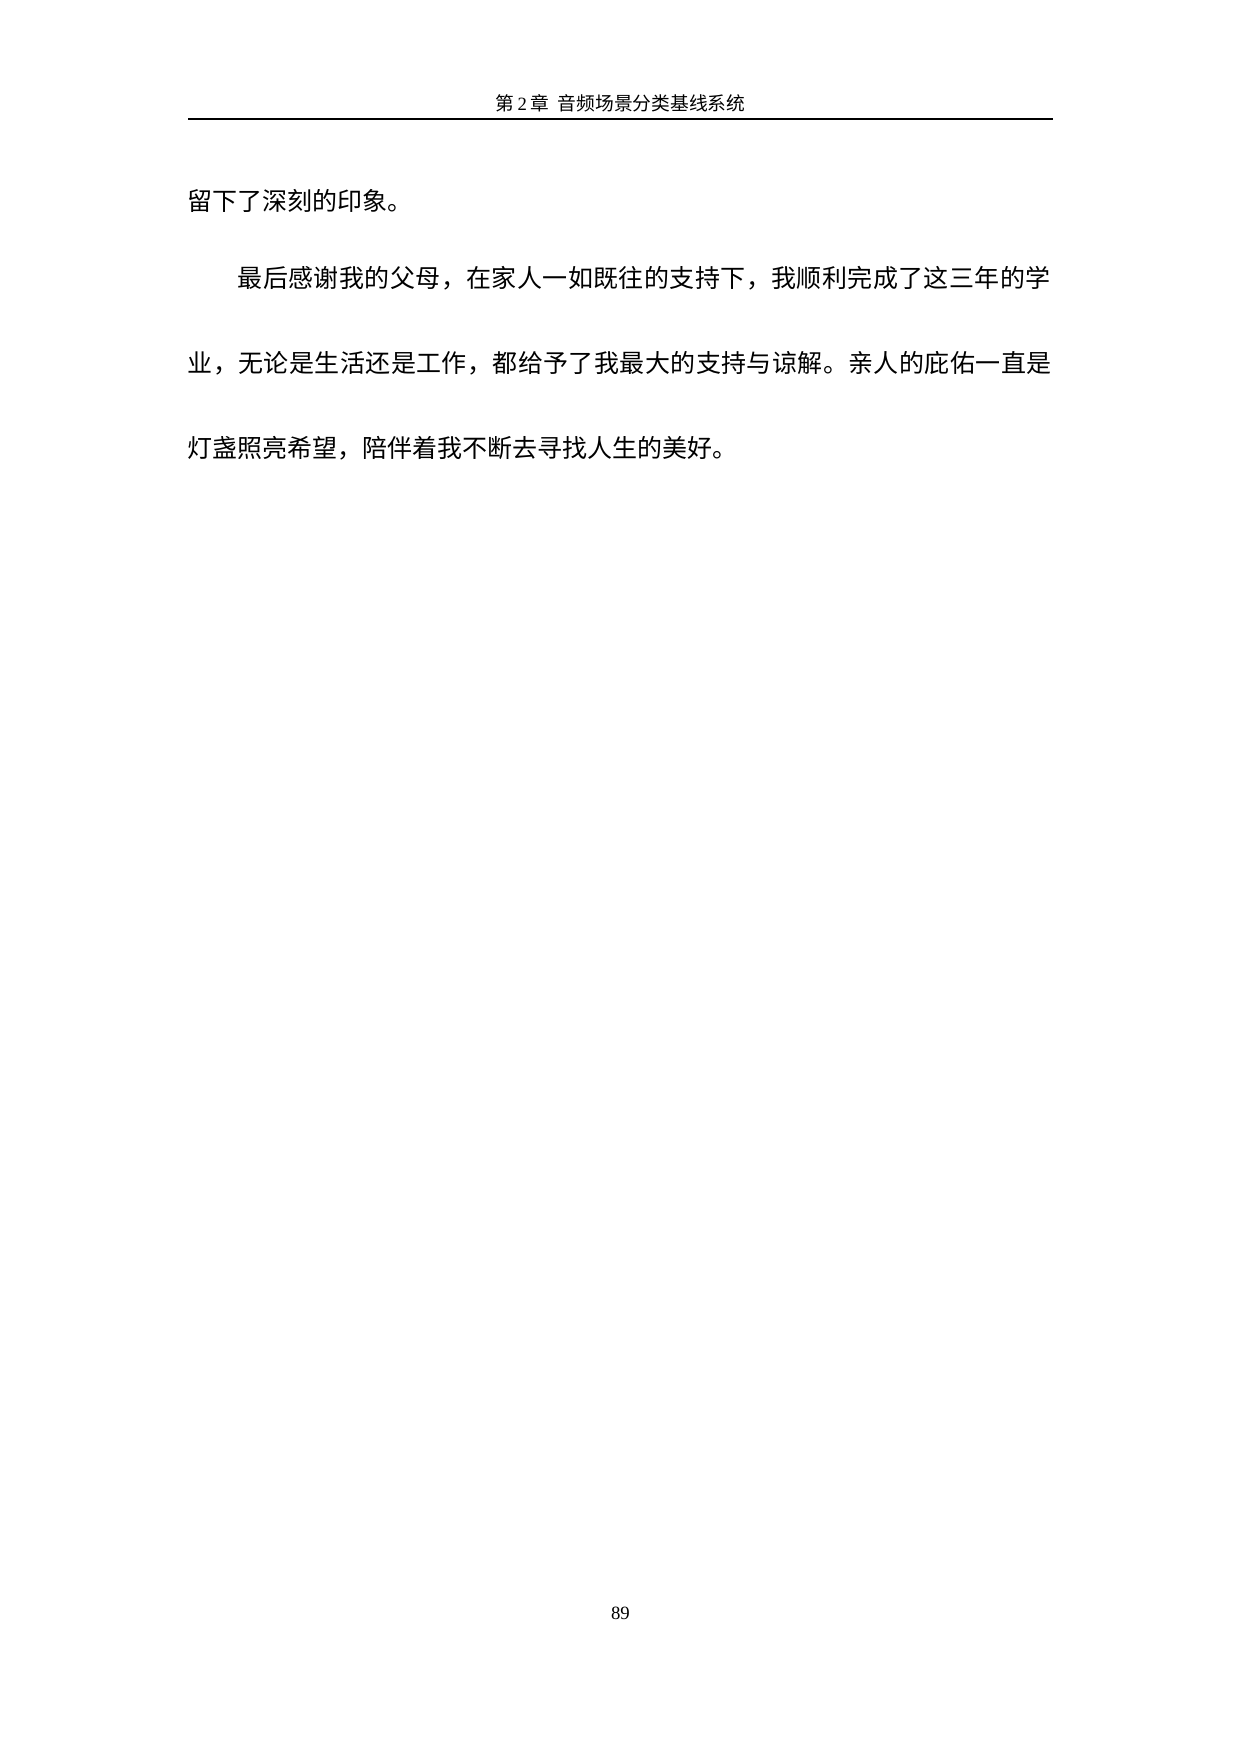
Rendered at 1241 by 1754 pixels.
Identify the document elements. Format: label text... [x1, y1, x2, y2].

text 最后感谢我的父母，在家人一如既往的支持下，我顺利完成了这三年的学业，无论是生活还是工作，都给予了我最大的支持与谅解。亲人的庇佑一直是灯盏照亮希望，陪伴着我不断去寻找人生的美好。 [187, 243, 1053, 480]
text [187, 166, 1053, 233]
